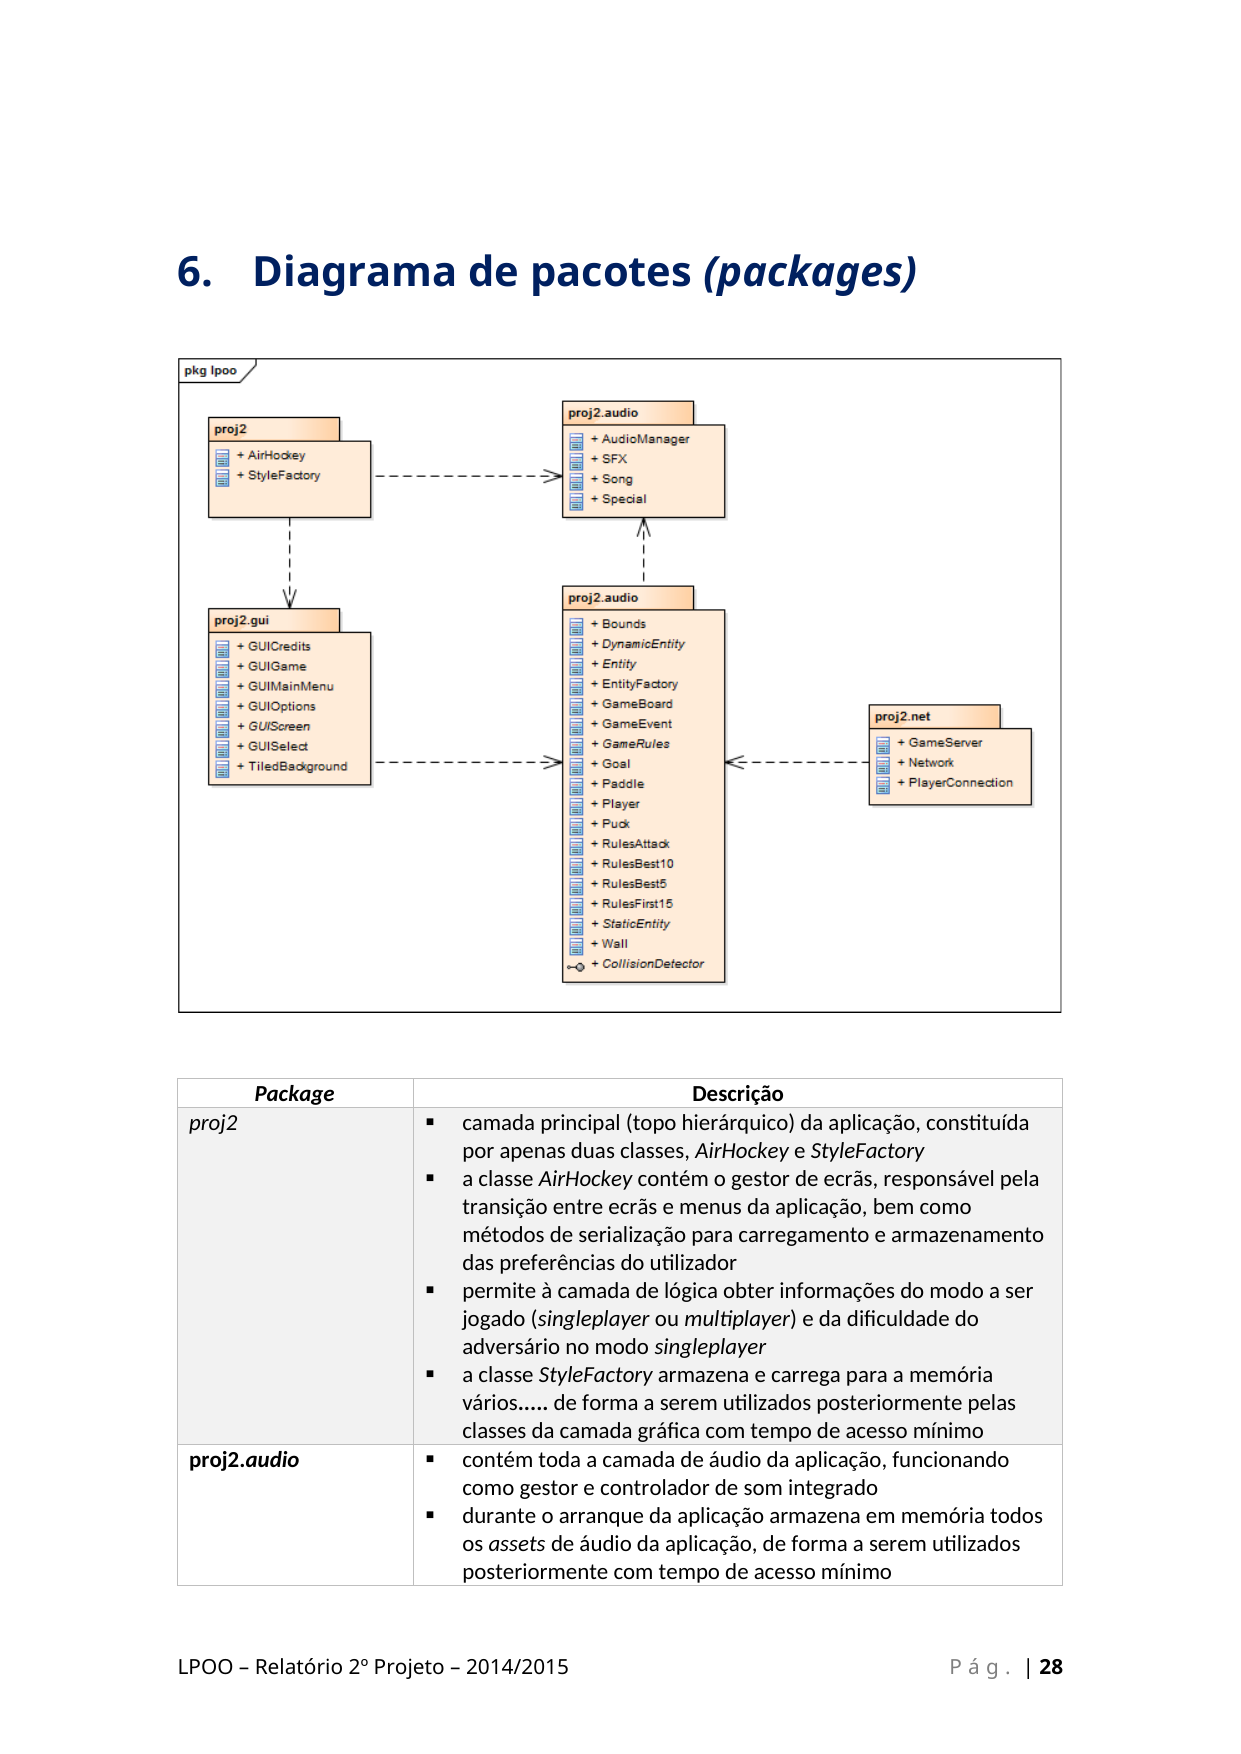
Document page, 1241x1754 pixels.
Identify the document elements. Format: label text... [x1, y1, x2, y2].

table_cell proj2.audio [178, 1445, 413, 1585]
picture [177, 357, 1062, 1013]
table_cell camada principal (topo hierárquico) da aplicação, constituída por apenas duas classes, AirHockey e StyleFactory a classe AirHockey contém o gestor de ecrãs, responsável pela transição entre ecrãs e menus da aplicação, bem como métodos de serialização para carregamento e armazenamento das preferências do utilizador permite à camada de lógica obter informações do modo a ser jogado (singleplayer ou multiplayer) e da dificuldade do adversário no modo singleplayer a classe StyleFactory armazena e carrega para a memória vários..... de forma a serem utilizados posteriormente pelas classes da camada gráfica com tempo de acesso mínimo [414, 1108, 1062, 1444]
table_header Package [178, 1079, 413, 1107]
table_cell proj2 [178, 1108, 413, 1444]
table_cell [414, 1445, 1062, 1585]
subtitle Diagrama de pacotes (packages) [177, 241, 1063, 298]
table_header Descrição [414, 1079, 1062, 1107]
